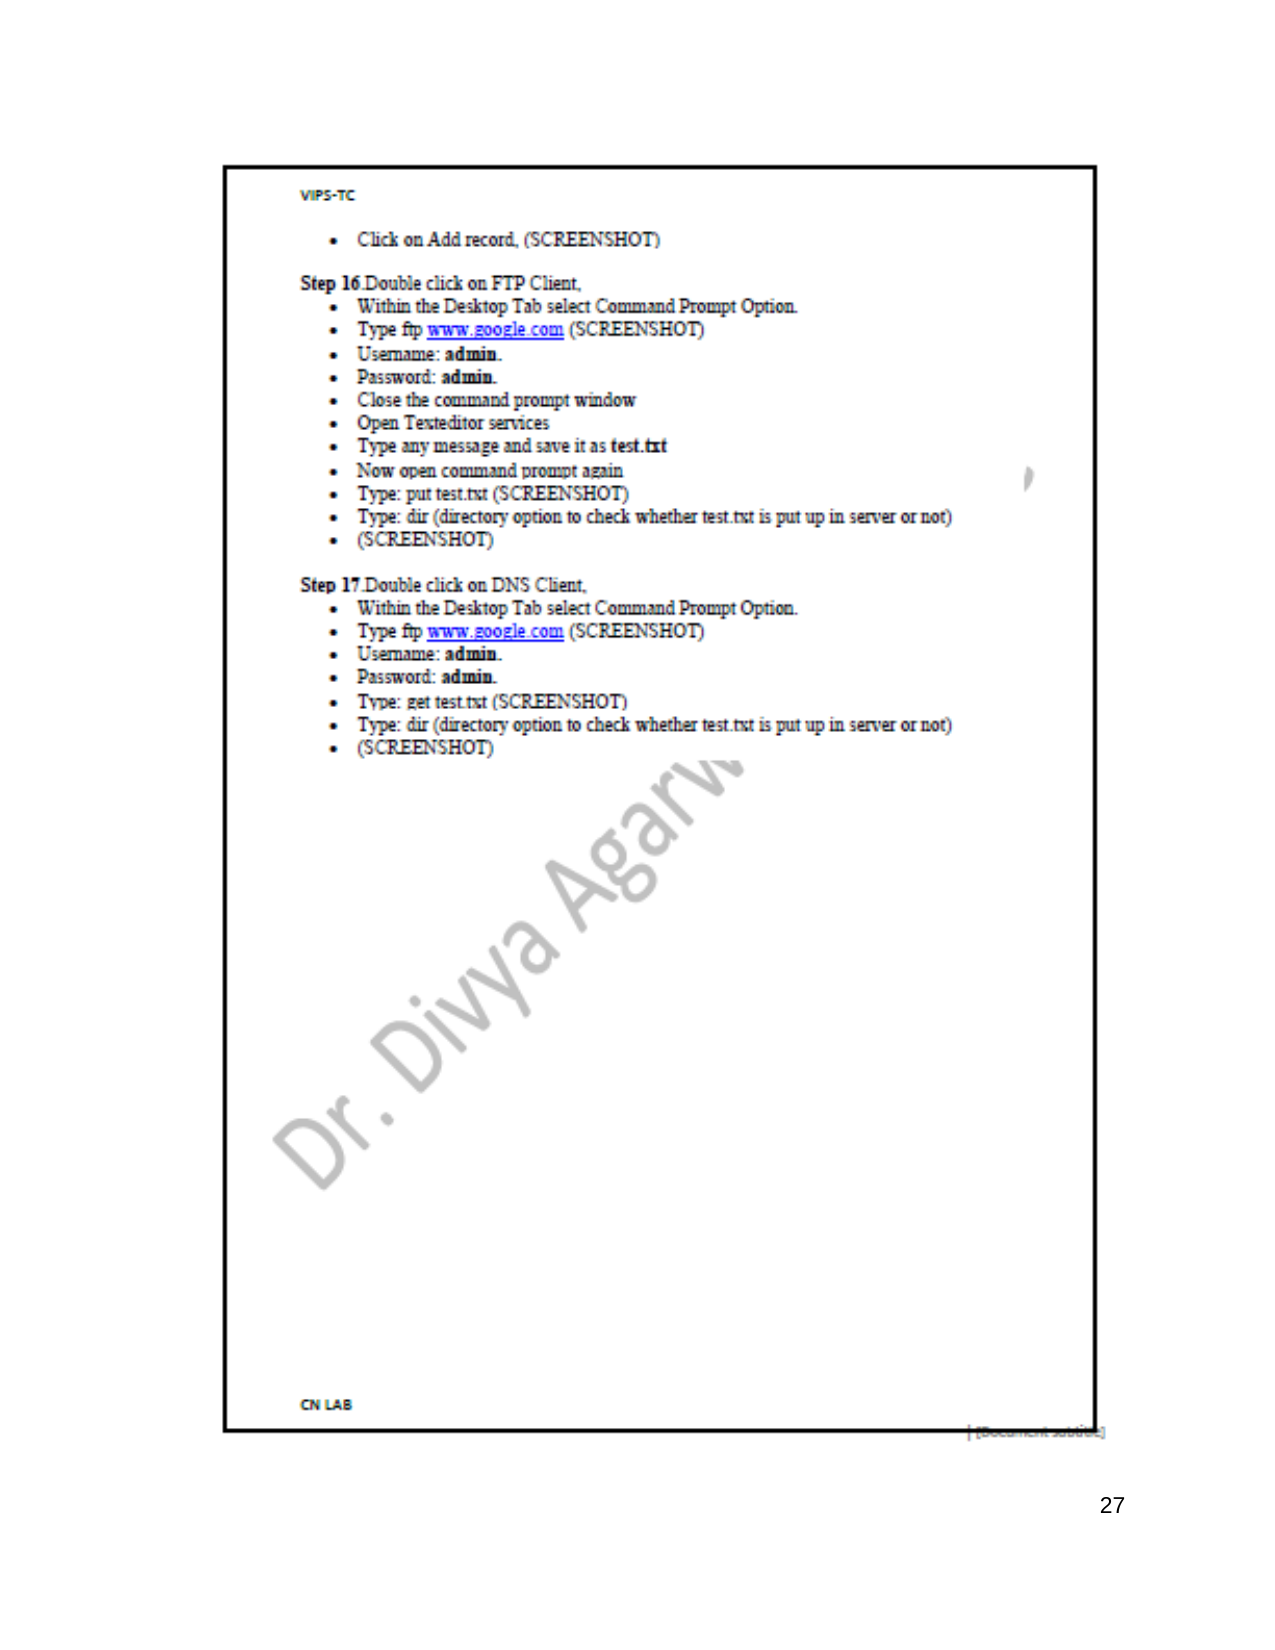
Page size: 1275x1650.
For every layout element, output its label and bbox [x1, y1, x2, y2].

picture [215, 150, 1108, 1450]
